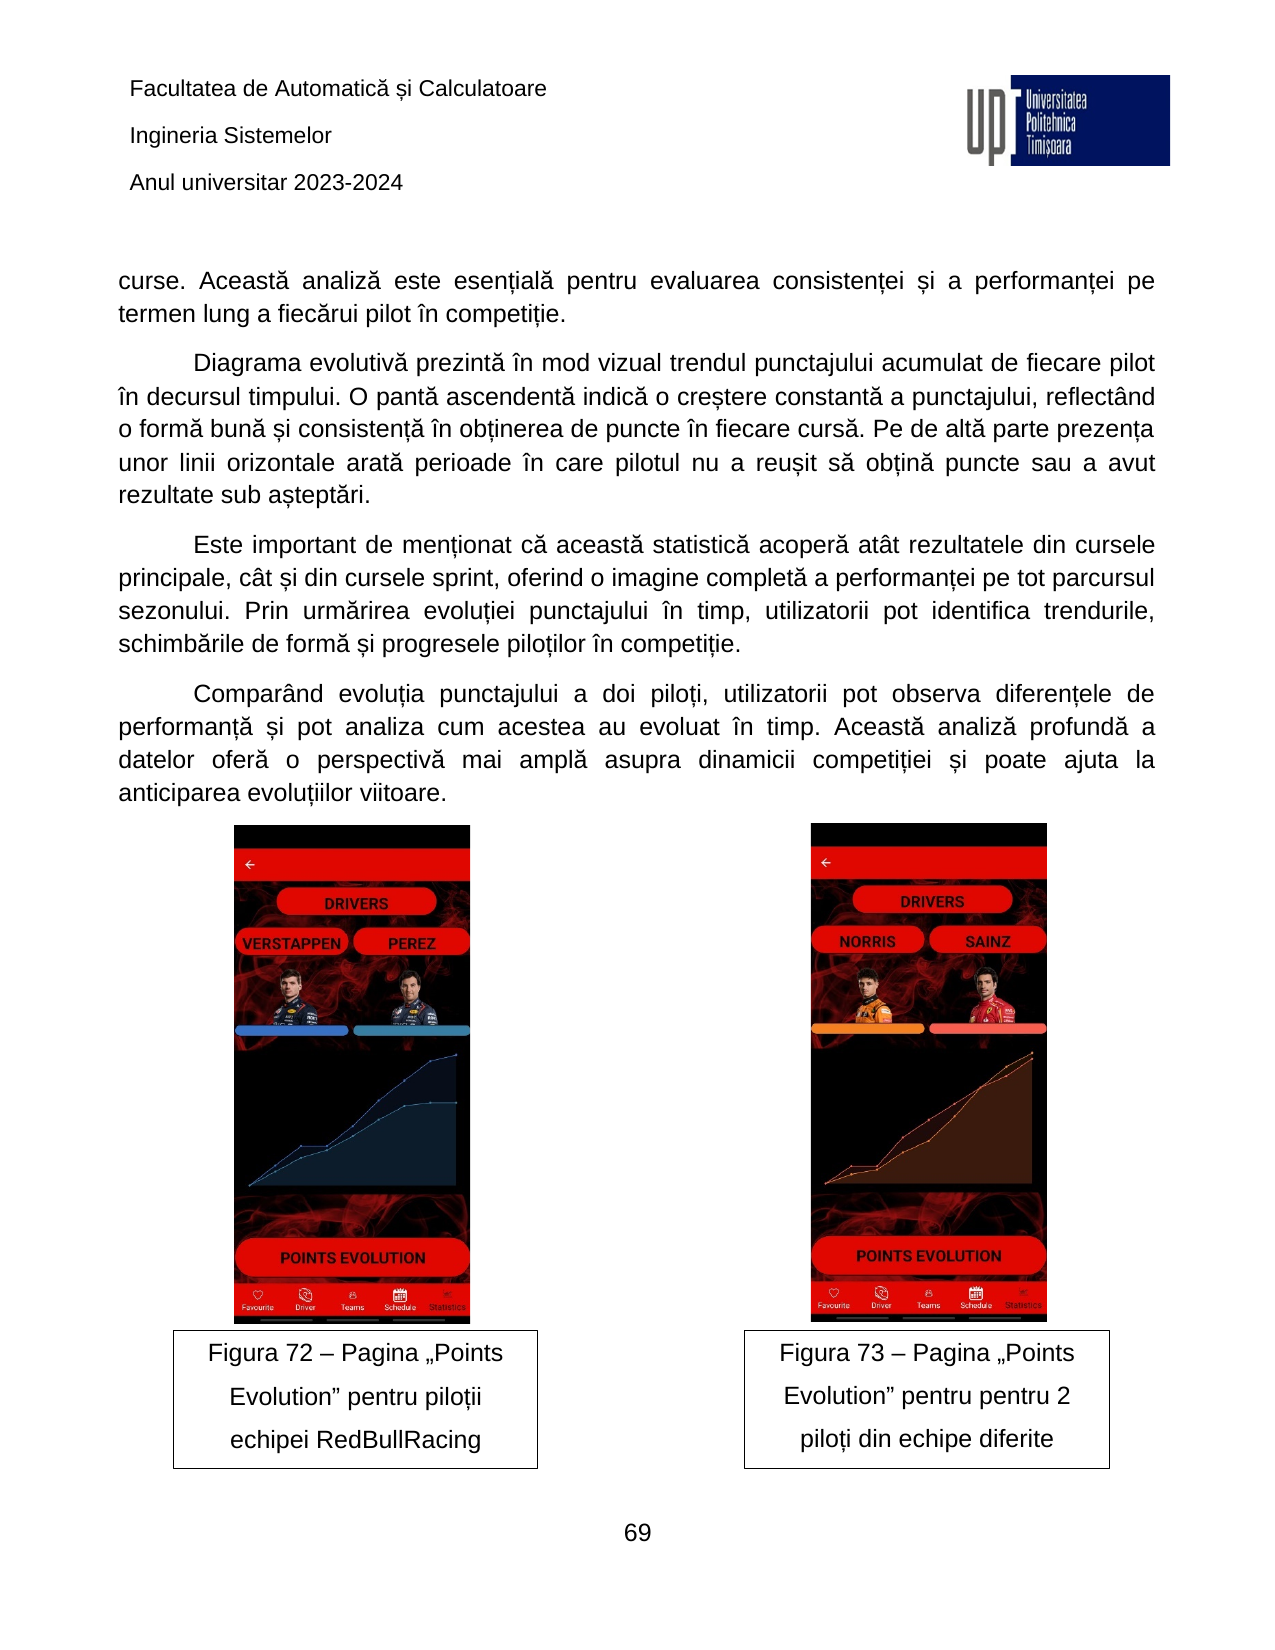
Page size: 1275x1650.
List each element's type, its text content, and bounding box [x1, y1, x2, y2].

picture [234, 825, 471, 1324]
text Comparând evoluția punctajului a doi piloți, utilizatorii pot observa diferențele de performanță și pot analiza cum acestea au evoluat în timp. Această analiză profundă a datelor oferă o perspectivă mai amplă asupra dinamicii competiției și poate ajuta la anticiparea evoluțiilor viitoare. [118, 679, 1157, 807]
text Este important de menționat că această statistică acoperă atât rezultatele din cursele principale, cât și din cursele sprint, oferind o imagine completă a performanței pe tot parcursul sezonului. Prin urmărirea evoluției punctajului în timp, utilizatorii pot identifica trendurile, schimbările de formă și progresele piloților în competiție. [118, 530, 1157, 658]
picture [967, 75, 1171, 166]
text Diagrama evolutivă prezintă în mod vizual trendul punctajului acumulat de fiecare pilot în decursul timpului. O pantă ascendentă indică o creștere constantă a punctajului, reflectând o formă bună și consistență în obținerea de puncte în fiecare cursă. Pe de altă parte prezența unor linii orizontale arată perioade în care pilotul nu a reușit să obțină puncte sau a avut rezultate sub așteptări. [118, 348, 1157, 509]
picture [810, 823, 1047, 1322]
